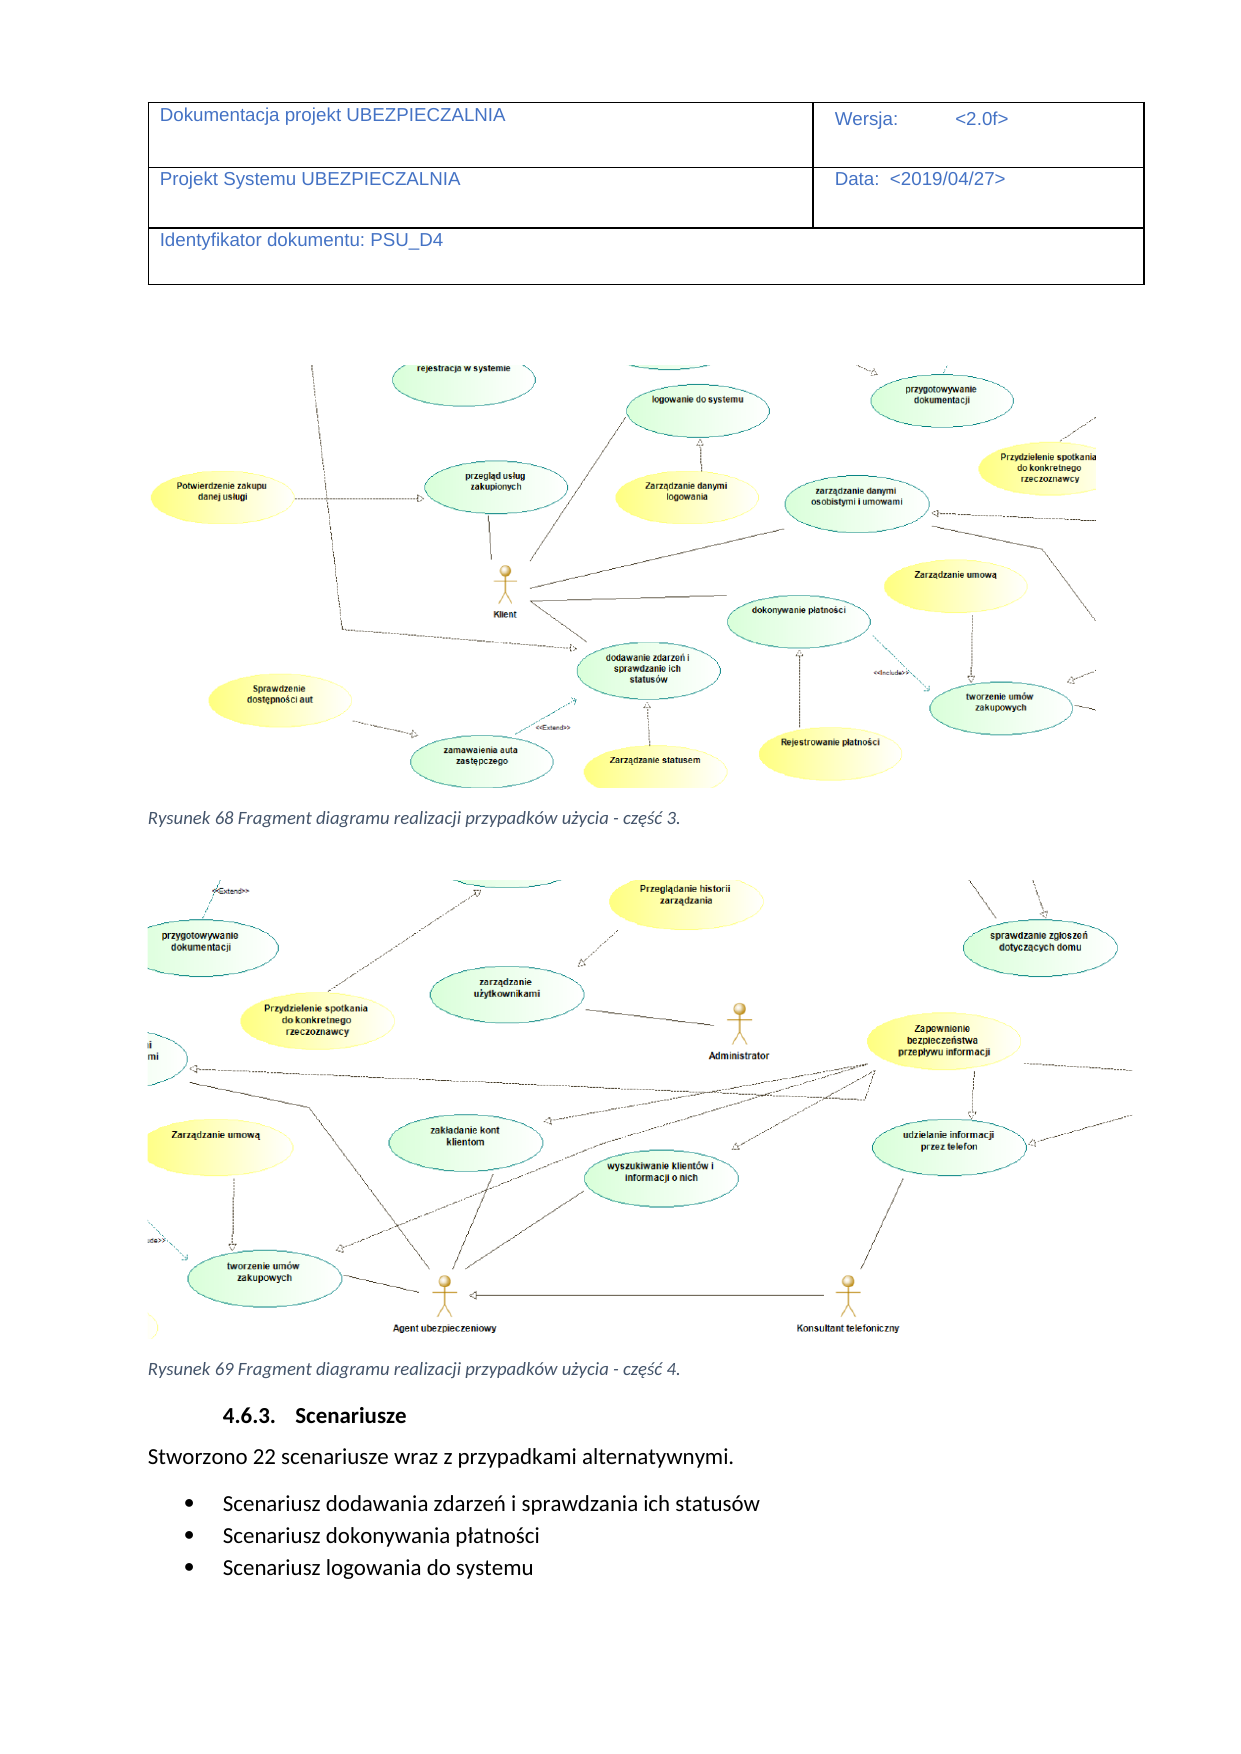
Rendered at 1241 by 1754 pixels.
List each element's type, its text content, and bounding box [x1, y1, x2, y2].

list Scenariusze [223, 1401, 1093, 1429]
list Scenariusz dodawania zdarzeń i sprawdzania ich statusów [185, 1489, 1093, 1517]
list Scenariusz logowania do systemu [185, 1553, 1093, 1581]
list Scenariusz dokonywania płatności [185, 1521, 1093, 1549]
picture [147, 880, 1133, 1339]
picture [147, 365, 1097, 788]
text Stworzono 22 scenariusze wraz z przypadkami alternatywnymi. [148, 1442, 1093, 1470]
